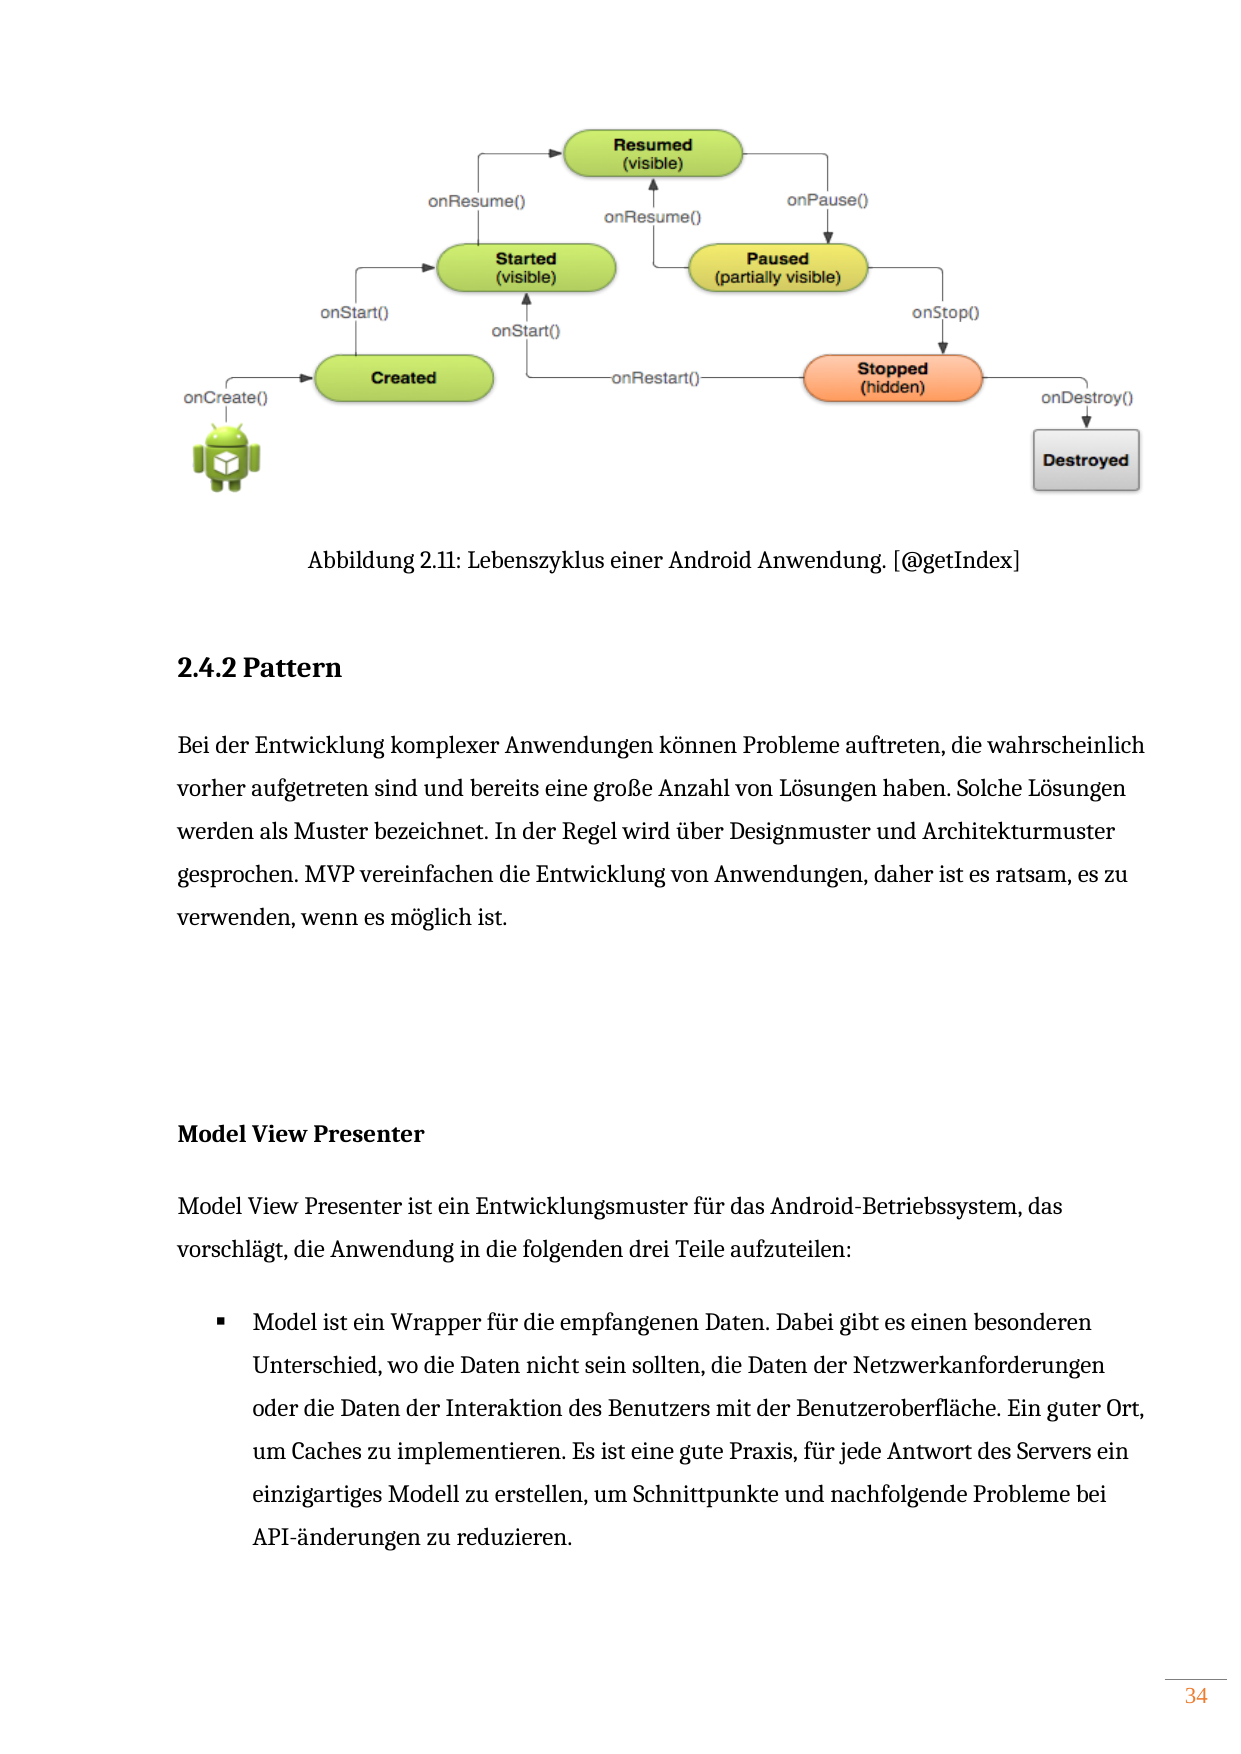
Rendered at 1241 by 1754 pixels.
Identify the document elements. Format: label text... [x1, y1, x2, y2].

text Model View Presenter ist ein Entwicklungsmuster für das Android-Betriebssystem, das vorschlägt, die Anwendung in die folgenden drei Teile aufzuteilen: [177, 1192, 1152, 1264]
text Model View Presenter [177, 1120, 1152, 1149]
picture [177, 118, 1153, 504]
list Model ist ein Wrapper für die empfangenen Daten. Dabei gibt es einen besonderen Unterschied, wo die Daten nicht sein sollten, die Daten der Netzwerkanforderungen oder die Daten der Interaktion des Benutzers mit der Benutzeroberfläche. Ein guter Ort, um Caches zu implementieren. Es ist eine gute Praxis, für jede Antwort des Servers ein einzigartiges Modell zu erstellen, um Schnittpunkte und nachfolgende Probleme bei API-änderungen zu reduzieren. [215, 1308, 1152, 1552]
subtitle 2.4.2 Pattern [177, 651, 1152, 684]
text Bei der Entwicklung komplexer Anwendungen können Probleme auftreten, die wahrscheinlich vorher aufgetreten sind und bereits eine große Anzahl von Lösungen haben. Solche Lösungen werden als Muster bezeichnet. In der Regel wird über Designmuster und Architekturmuster gesprochen. MVP vereinfachen die Entwicklung von Anwendungen, daher ist es ratsam, es zu verwenden, wenn es möglich ist. [177, 731, 1152, 932]
